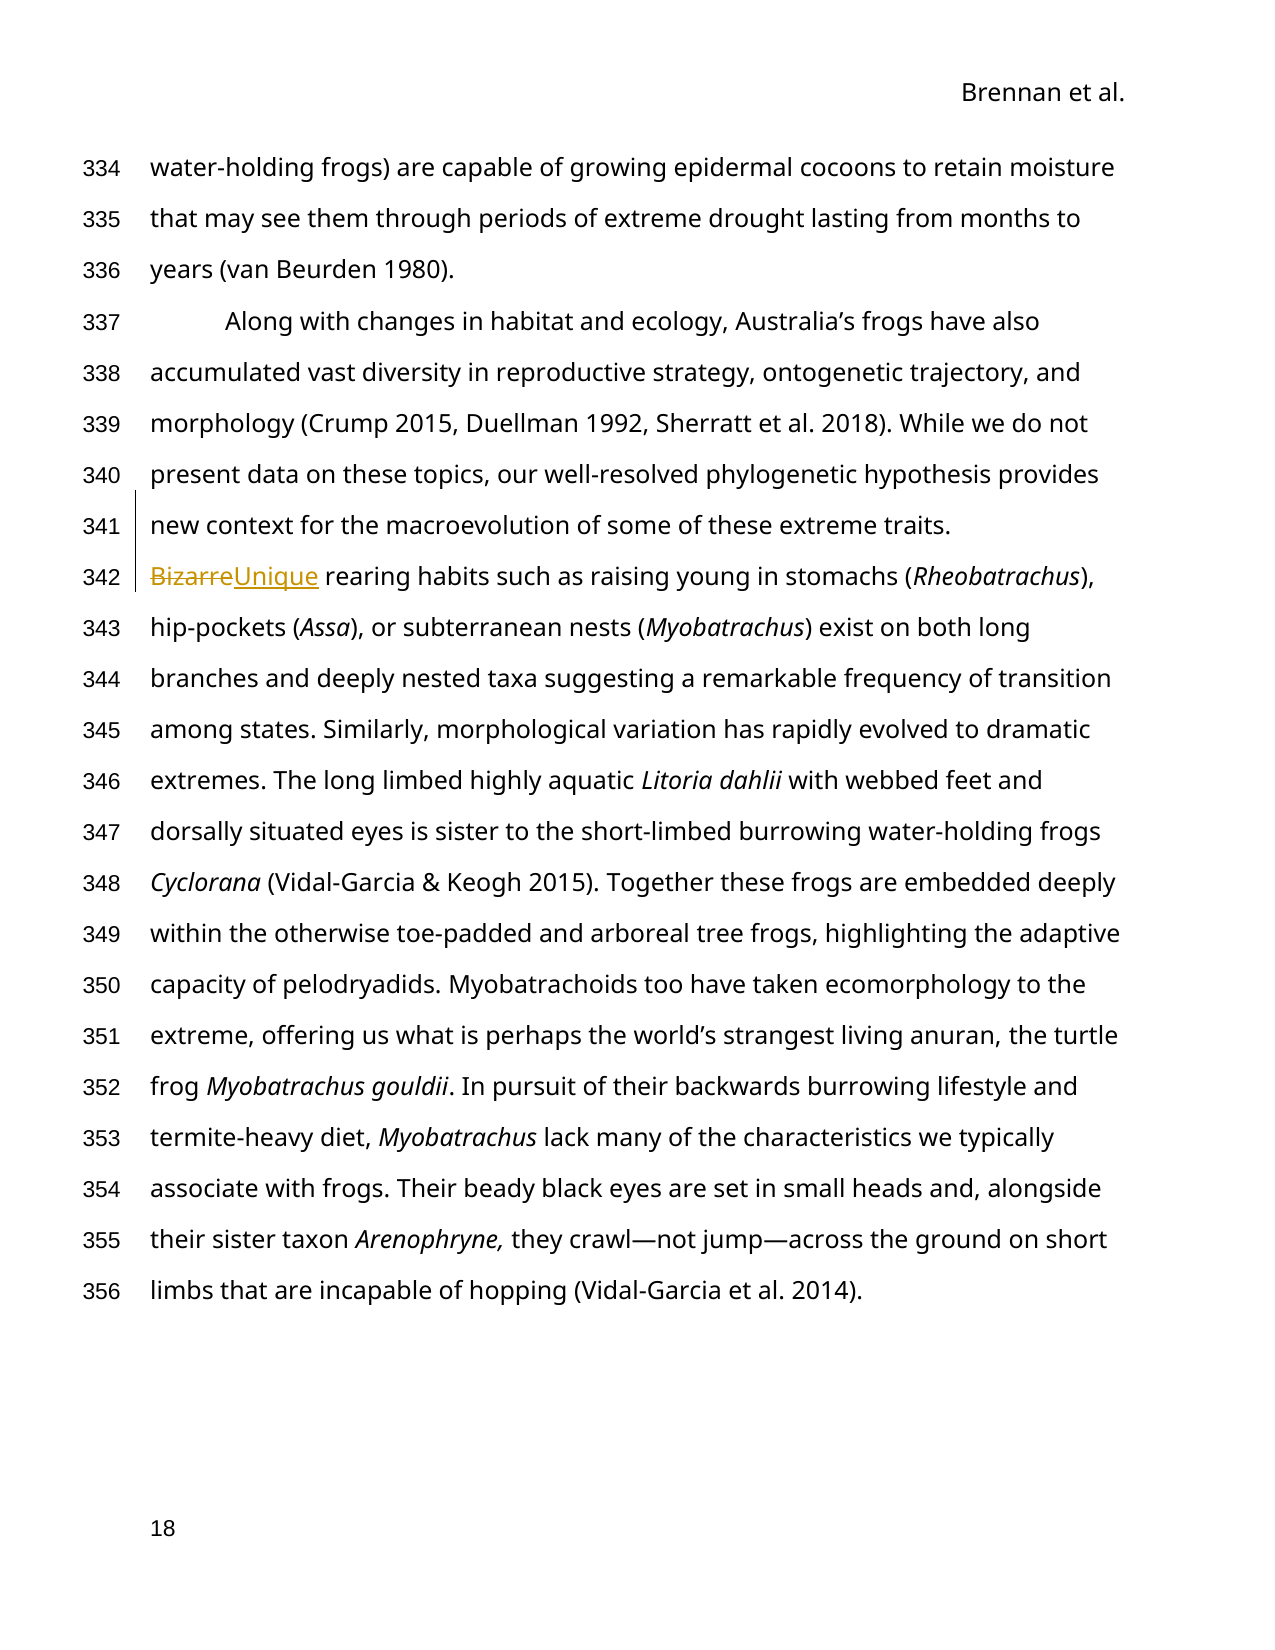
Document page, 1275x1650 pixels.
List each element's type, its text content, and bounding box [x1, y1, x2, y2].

text Along with changes in habitat and ecology, Australia’s frogs have also accumulated vast diversity in reproductive strategy, ontogenetic trajectory, and morphology (Crump 2015, Duellman 1992, Sherratt et al. 2018). While we do not present data on these topics, our well-resolved phylogenetic hypothesis provides new context for the macroevolution of some of these extreme traits. rearing habits such as raising young in stomachs (Rheobatrachus), hip-pockets (Assa), or subterranean nests (Myobatrachus) exist on both long branches and deeply nested taxa suggesting a remarkable frequency of transition among states. Similarly, morphological variation has rapidly evolved to dramatic extremes. The long limbed highly aquatic Litoria dahlii with webbed feet and dorsally situated eyes is sister to the short-limbed burrowing water-holding frogs Cyclorana (Vidal-Garcia & Keogh 2015). Together these frogs are embedded deeply within the otherwise toe-padded and arboreal tree frogs, highlighting the adaptive capacity of pelodryadids. Myobatrachoids too have taken ecomorphology to the extreme, offering us what is perhaps the world’s strangest living anuran, the turtle frog Myobatrachus gouldii. In pursuit of their backwards burrowing lifestyle and termite-heavy diet, Myobatrachus lack many of the characteristics we typically associate with frogs. Their beady black eyes are set in small heads and, alongside their sister taxon Arenophryne, they crawl—not jump—across the ground on short limbs that are incapable of hopping (Vidal-Garcia et al. 2014). [150, 303, 1125, 1307]
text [150, 150, 1125, 286]
